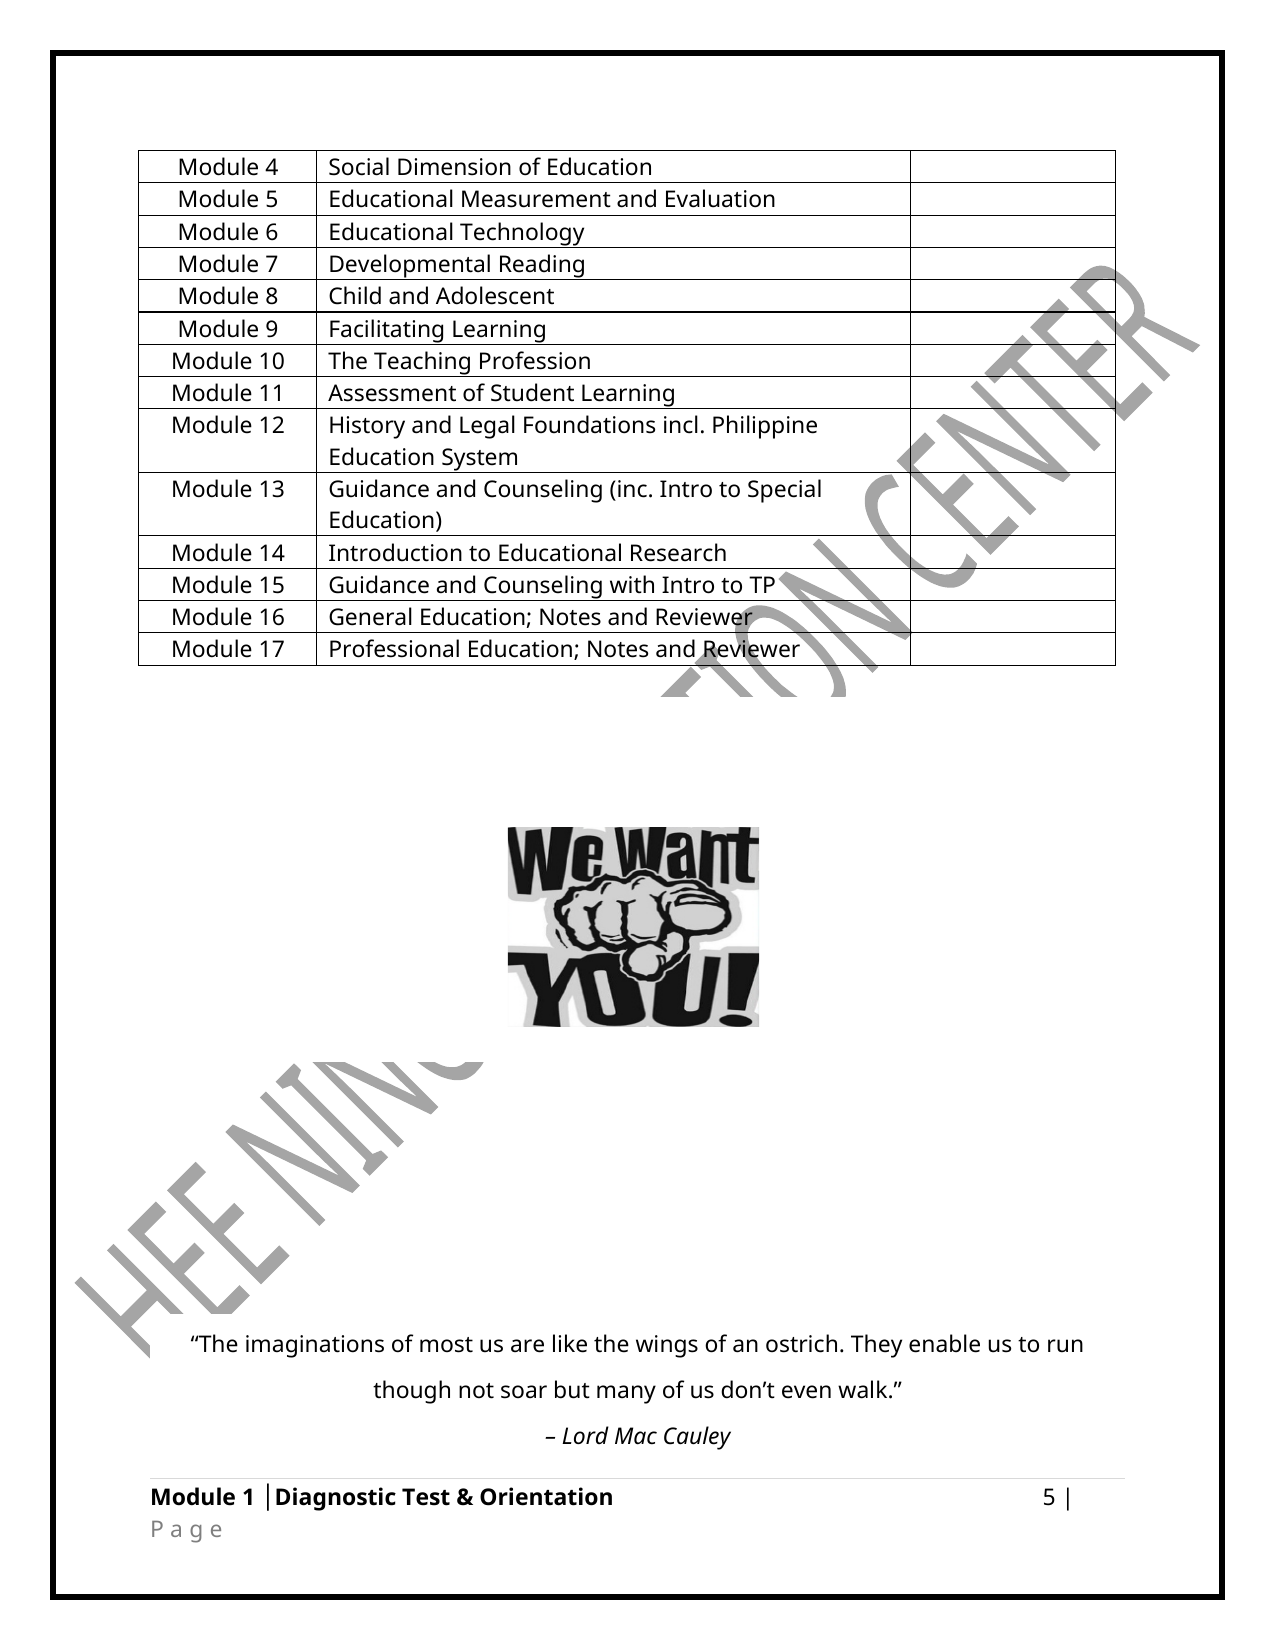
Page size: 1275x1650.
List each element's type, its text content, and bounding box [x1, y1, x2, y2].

picture [507, 827, 760, 1027]
table_cell Guidance and Counseling (inc. Intro to Special Education) [317, 473, 910, 535]
table_cell Facilitating Learning [317, 313, 910, 344]
table_cell Professional Education; Notes and Reviewer [317, 633, 910, 664]
table_cell [911, 280, 1115, 311]
table_cell [911, 216, 1115, 247]
table_cell Developmental Reading [317, 248, 910, 279]
text – Lord Mac Cauley [150, 1405, 1125, 1451]
table_cell [911, 601, 1115, 632]
table_cell Child and Adolescent [317, 280, 910, 311]
table_cell Social Dimension of Education [317, 151, 910, 182]
table_cell [911, 536, 1115, 568]
table_cell [911, 377, 1115, 408]
table_cell [911, 183, 1115, 214]
table_cell Module 7 [139, 248, 316, 279]
table_cell Module 12 [139, 409, 316, 472]
table_cell Module 17 [139, 633, 316, 664]
table_cell Assessment of Student Learning [317, 377, 910, 408]
table_cell [911, 248, 1115, 279]
table_cell Module 8 [139, 280, 316, 311]
table_cell [911, 313, 1115, 344]
table_cell Module 14 [139, 536, 316, 568]
table_cell [911, 633, 1115, 664]
table_cell [911, 151, 1115, 182]
text “The imaginations of most us are like the wings of an ostrich. They enable us to run though not soar but many of us don’t even walk.” [150, 1314, 1125, 1405]
table_cell Educational Technology [317, 216, 910, 247]
table_cell Module 11 [139, 377, 316, 408]
table_cell The Teaching Profession [317, 345, 910, 376]
table_cell Module 9 [139, 313, 316, 344]
table_cell Module 5 [139, 183, 316, 214]
table_cell Introduction to Educational Research [317, 536, 910, 568]
table_cell Module 6 [139, 216, 316, 247]
table_cell Guidance and Counseling with Intro to TP [317, 569, 910, 600]
table_cell Educational Measurement and Evaluation [317, 183, 910, 214]
table_cell [911, 473, 1115, 535]
table_cell Module 13 [139, 473, 316, 535]
table_cell General Education; Notes and Reviewer [317, 601, 910, 632]
table_cell History and Legal Foundations incl. Philippine Education System [317, 409, 910, 472]
table_cell Module 15 [139, 569, 316, 600]
table_cell Module 16 [139, 601, 316, 632]
table_cell [911, 345, 1115, 376]
table_cell Module 4 [139, 151, 316, 182]
table_cell Module 10 [139, 345, 316, 376]
table_cell [911, 569, 1115, 600]
table_cell [911, 409, 1115, 472]
